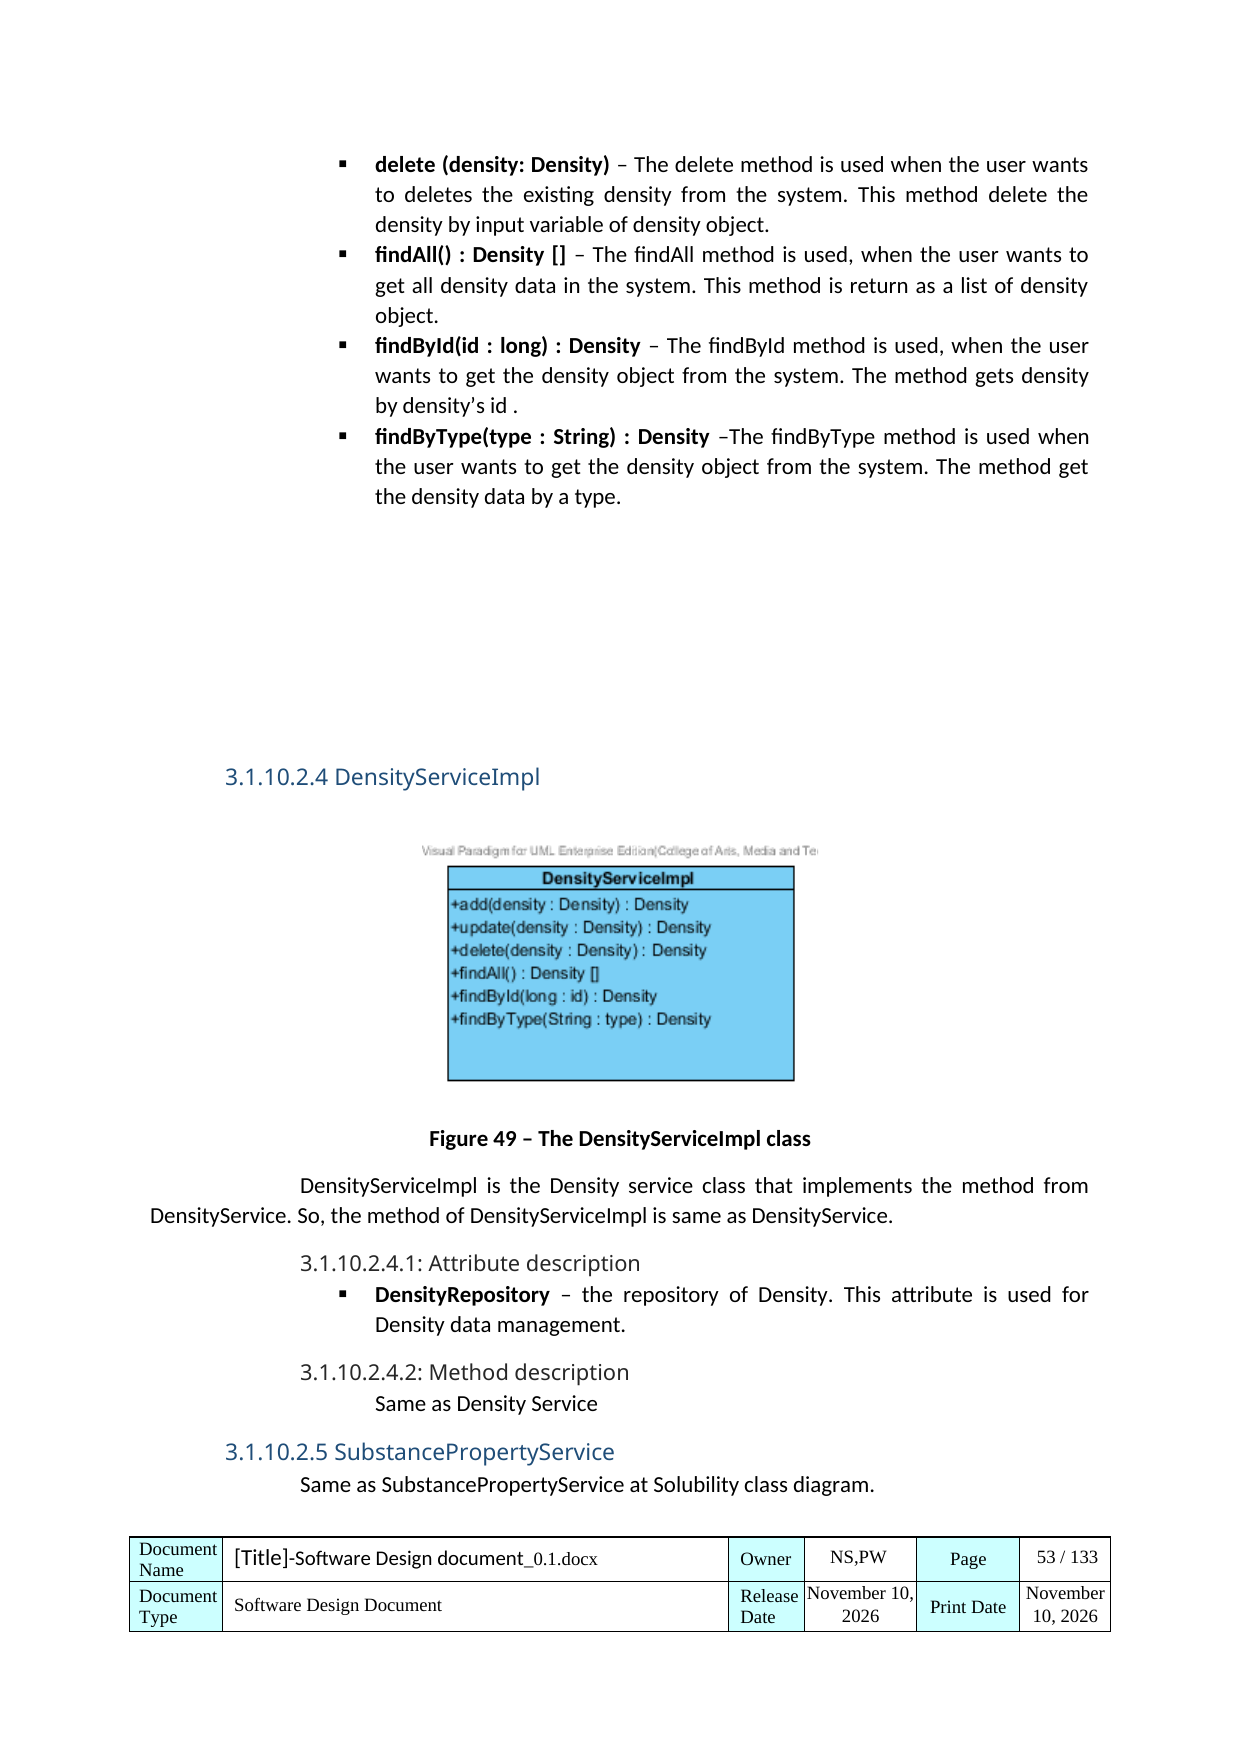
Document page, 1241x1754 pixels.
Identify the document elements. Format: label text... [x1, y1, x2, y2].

text Figure 49 – The DensityServiceImpl class [150, 1124, 1090, 1152]
list DensityRepository – the repository of Density. This attribute is used for Density data management. [337, 1280, 1090, 1338]
text Same as SubstancePropertyService at Solubility class diagram. [150, 1470, 1090, 1498]
list findById(id : long) : Density – The findById method is used, when the user wants to get the density object from the system. The method gets density by density’s id . [337, 331, 1090, 420]
text DensityServiceImpl is the Density service class that implements the method from DensityService. So, the method of DensityServiceImpl is same as DensityService. [150, 1171, 1090, 1229]
subtitle 3.1.10.2.4.2: Method description [225, 1357, 1090, 1387]
list delete (density: Density) – The delete method is used when the user wants to deletes the existing density from the system. This method delete the density by input variable of density object. [337, 150, 1090, 238]
text Same as Density Service [150, 1389, 1090, 1417]
subtitle 3.1.10.2.5 SubstancePropertyService [150, 1436, 1090, 1467]
picture [422, 841, 819, 1106]
subtitle 3.1.10.2.4.1: Attribute description [225, 1248, 1090, 1278]
list findAll() : Density [] – The findAll method is used, when the user wants to get all density data in the system. This method is return as a list of density object. [337, 241, 1090, 329]
list findByType(type : String) : Density –The findByType method is used when the user wants to get the density object from the system. The method get the density data by a type. [337, 422, 1090, 510]
subtitle 3.1.10.2.4 DensityServiceImpl [150, 760, 1090, 792]
